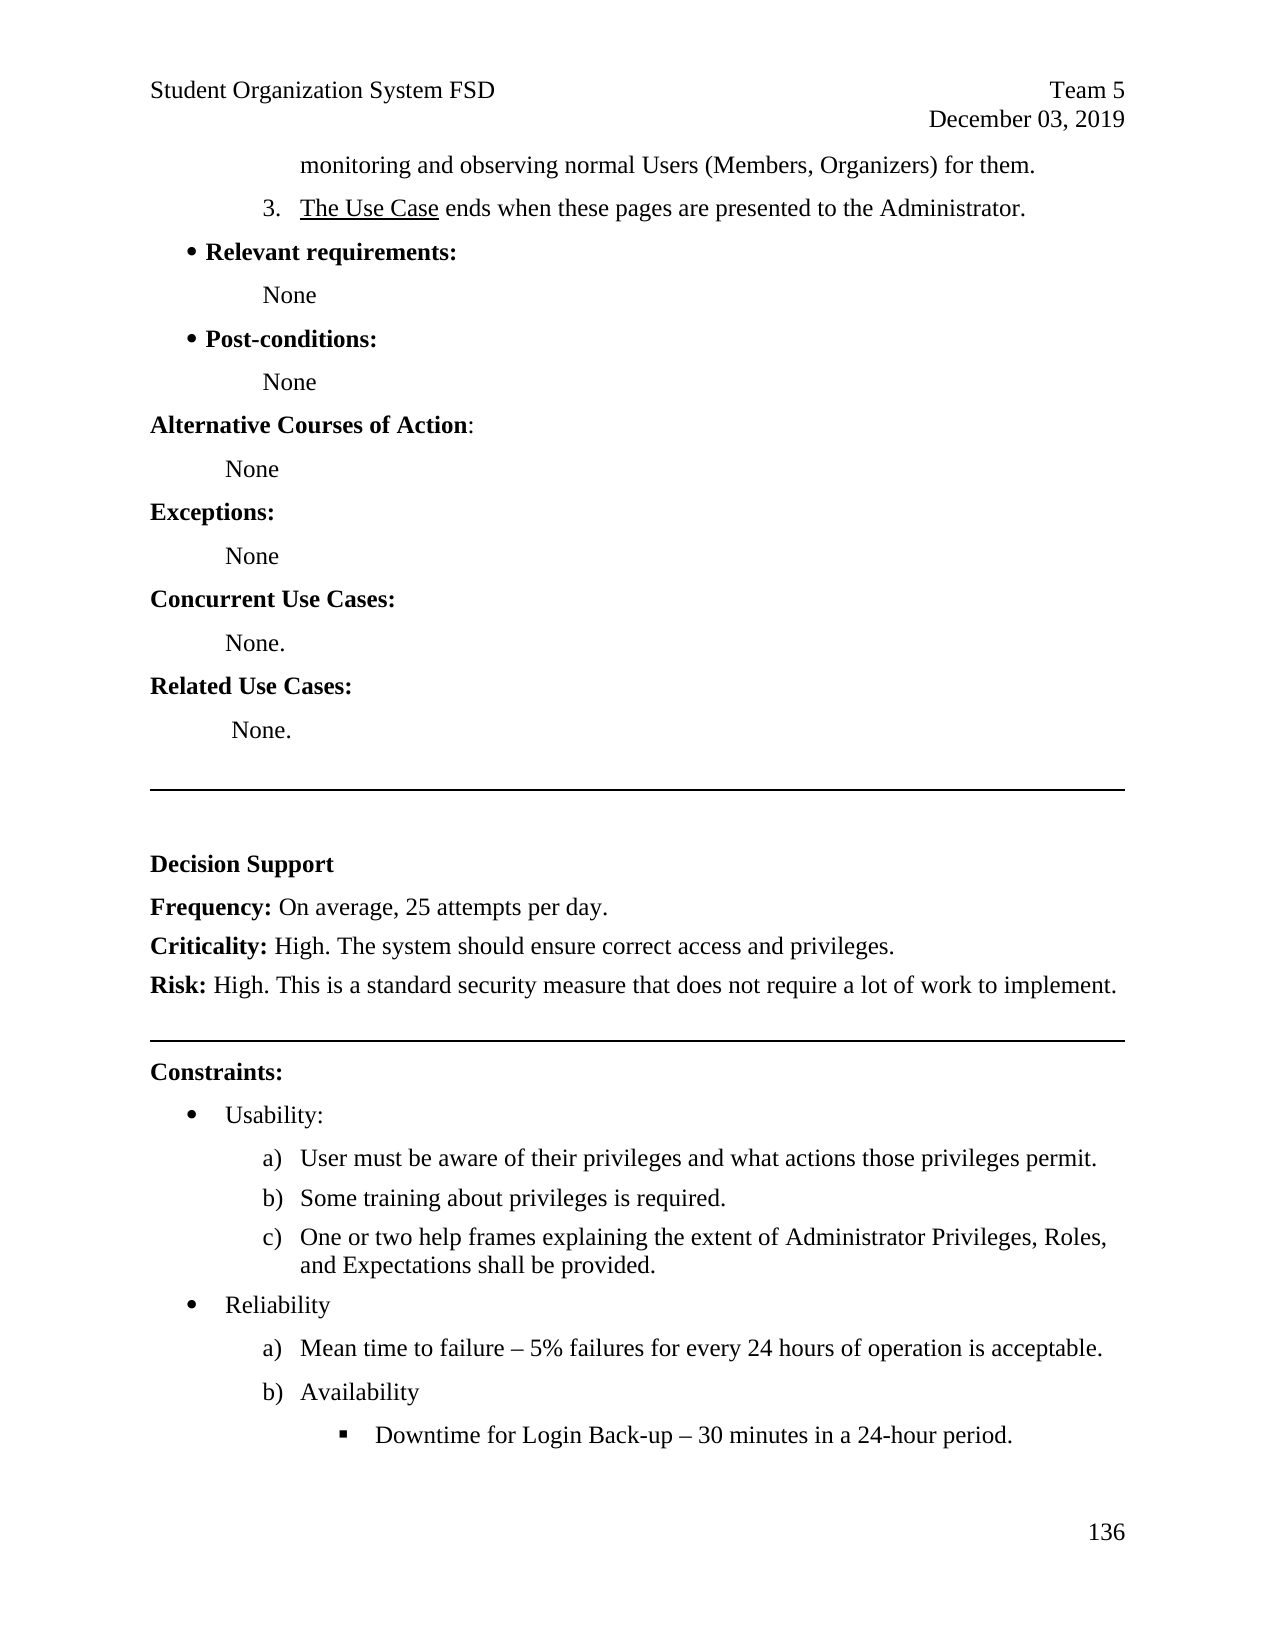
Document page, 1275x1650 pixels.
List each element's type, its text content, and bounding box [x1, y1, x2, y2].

list Usability: [187, 1100, 1125, 1129]
text Concurrent Use Cases: [150, 584, 1125, 613]
text Decision Support [150, 849, 1125, 877]
text None. [150, 628, 1125, 657]
text None [225, 280, 1125, 309]
list Relevant requirements: [187, 237, 1125, 266]
list Post-conditions: [187, 324, 1125, 352]
text None. [150, 715, 1125, 743]
text Constraints: [150, 1057, 1125, 1085]
list Reliability [187, 1290, 1125, 1318]
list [262, 150, 1125, 179]
text Exceptions: [150, 497, 1125, 526]
list Some training about privileges is required. [262, 1183, 1125, 1211]
list One or two help frames explaining the extent of Administrator Privileges, Roles, and Expectations shall be provided. [262, 1222, 1125, 1279]
list The Use Case ends when these pages are presented to the Administrator. [262, 193, 1125, 222]
list Mean time to failure – 5% failures for every 24 hours of operation is acceptable. [262, 1333, 1125, 1362]
text Frequency: On average, 25 attempts per day. [150, 892, 1125, 921]
text None [225, 367, 1125, 396]
list User must be aware of their privileges and what actions those privileges permit. [262, 1143, 1125, 1172]
text None [150, 541, 1125, 570]
text Alternative Courses of Action: [150, 411, 1125, 439]
list Downtime for Login Back-up – 30 minutes in a 24-hour period. [337, 1420, 1125, 1449]
text Criticality: High. The system should ensure correct access and privileges. [150, 931, 1125, 960]
text None [150, 454, 1125, 483]
text Related Use Cases: [150, 671, 1125, 700]
list Availability [262, 1377, 1125, 1405]
text Risk: High. This is a standard security measure that does not require a lot of work to implement. [150, 970, 1125, 999]
